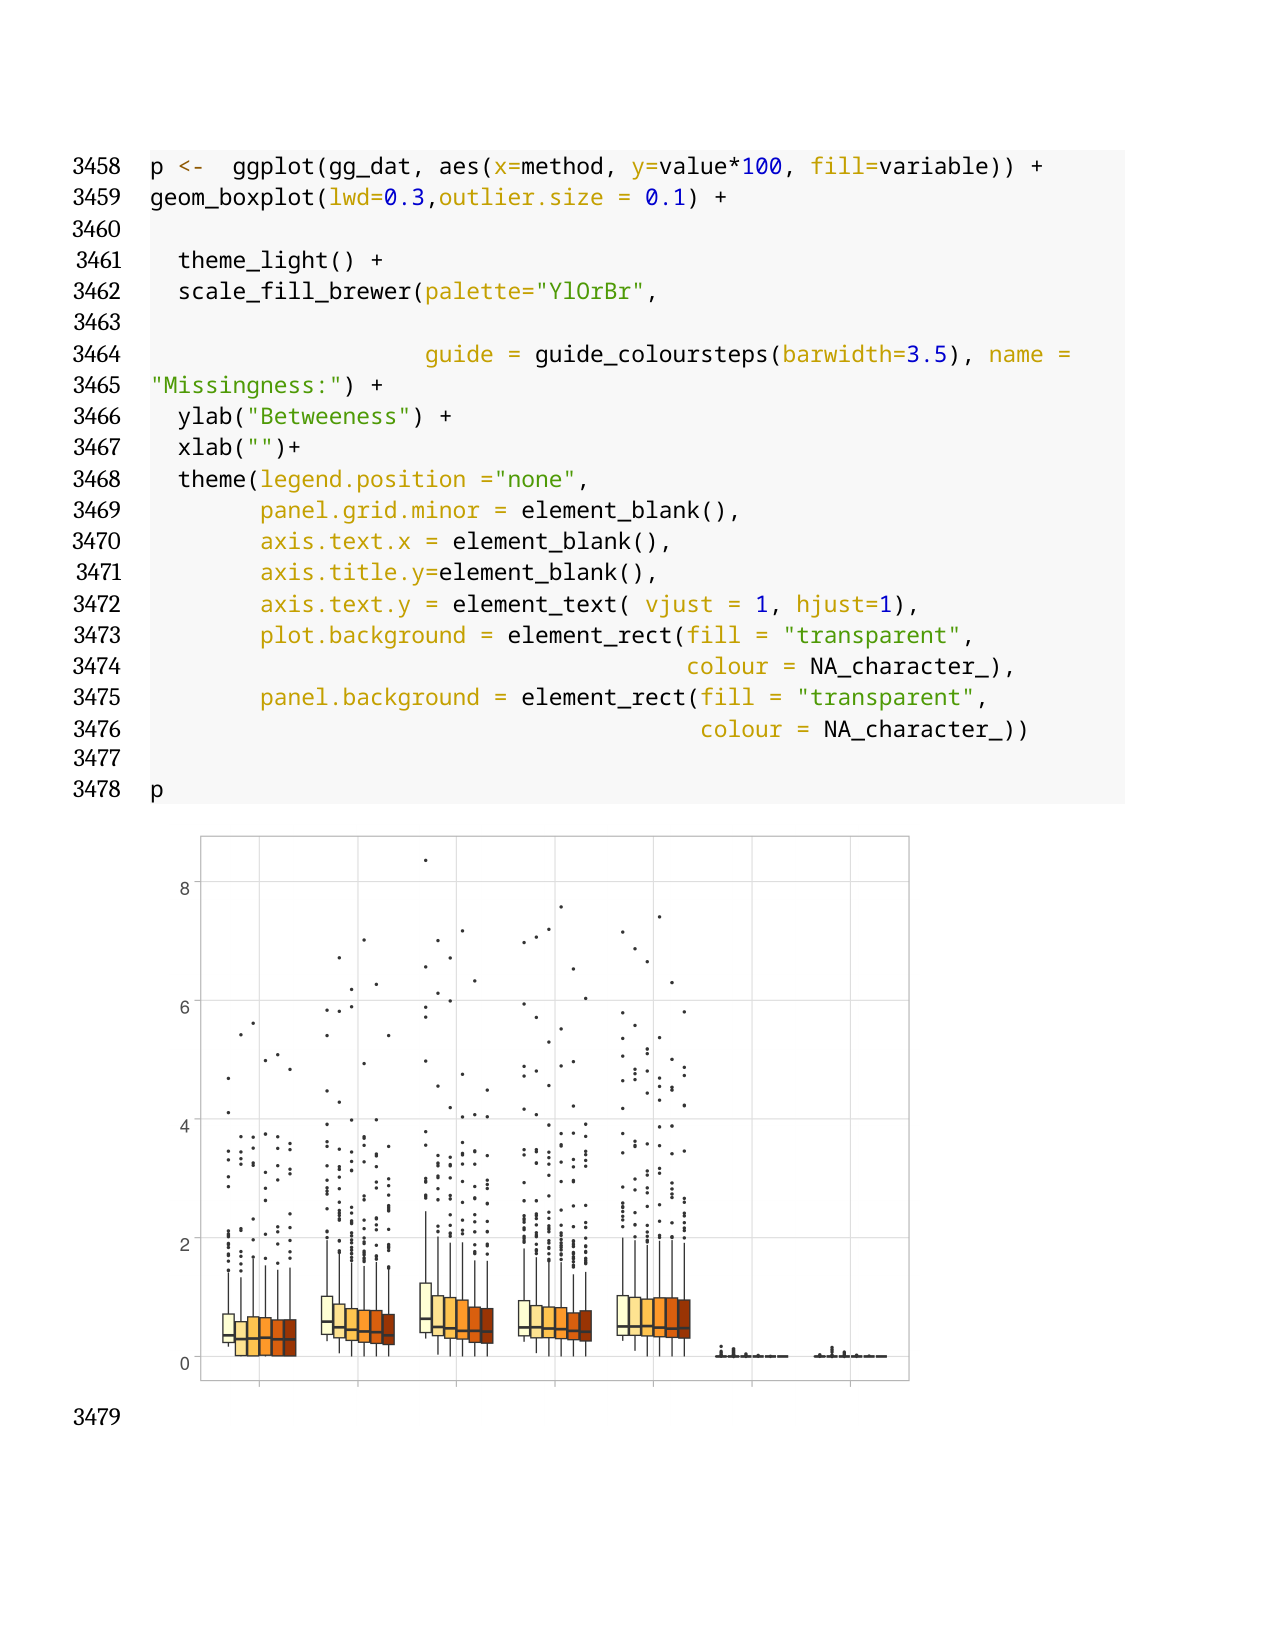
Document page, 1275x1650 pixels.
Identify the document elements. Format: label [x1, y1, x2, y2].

picture [168, 824, 920, 1426]
text [150, 150, 1125, 804]
